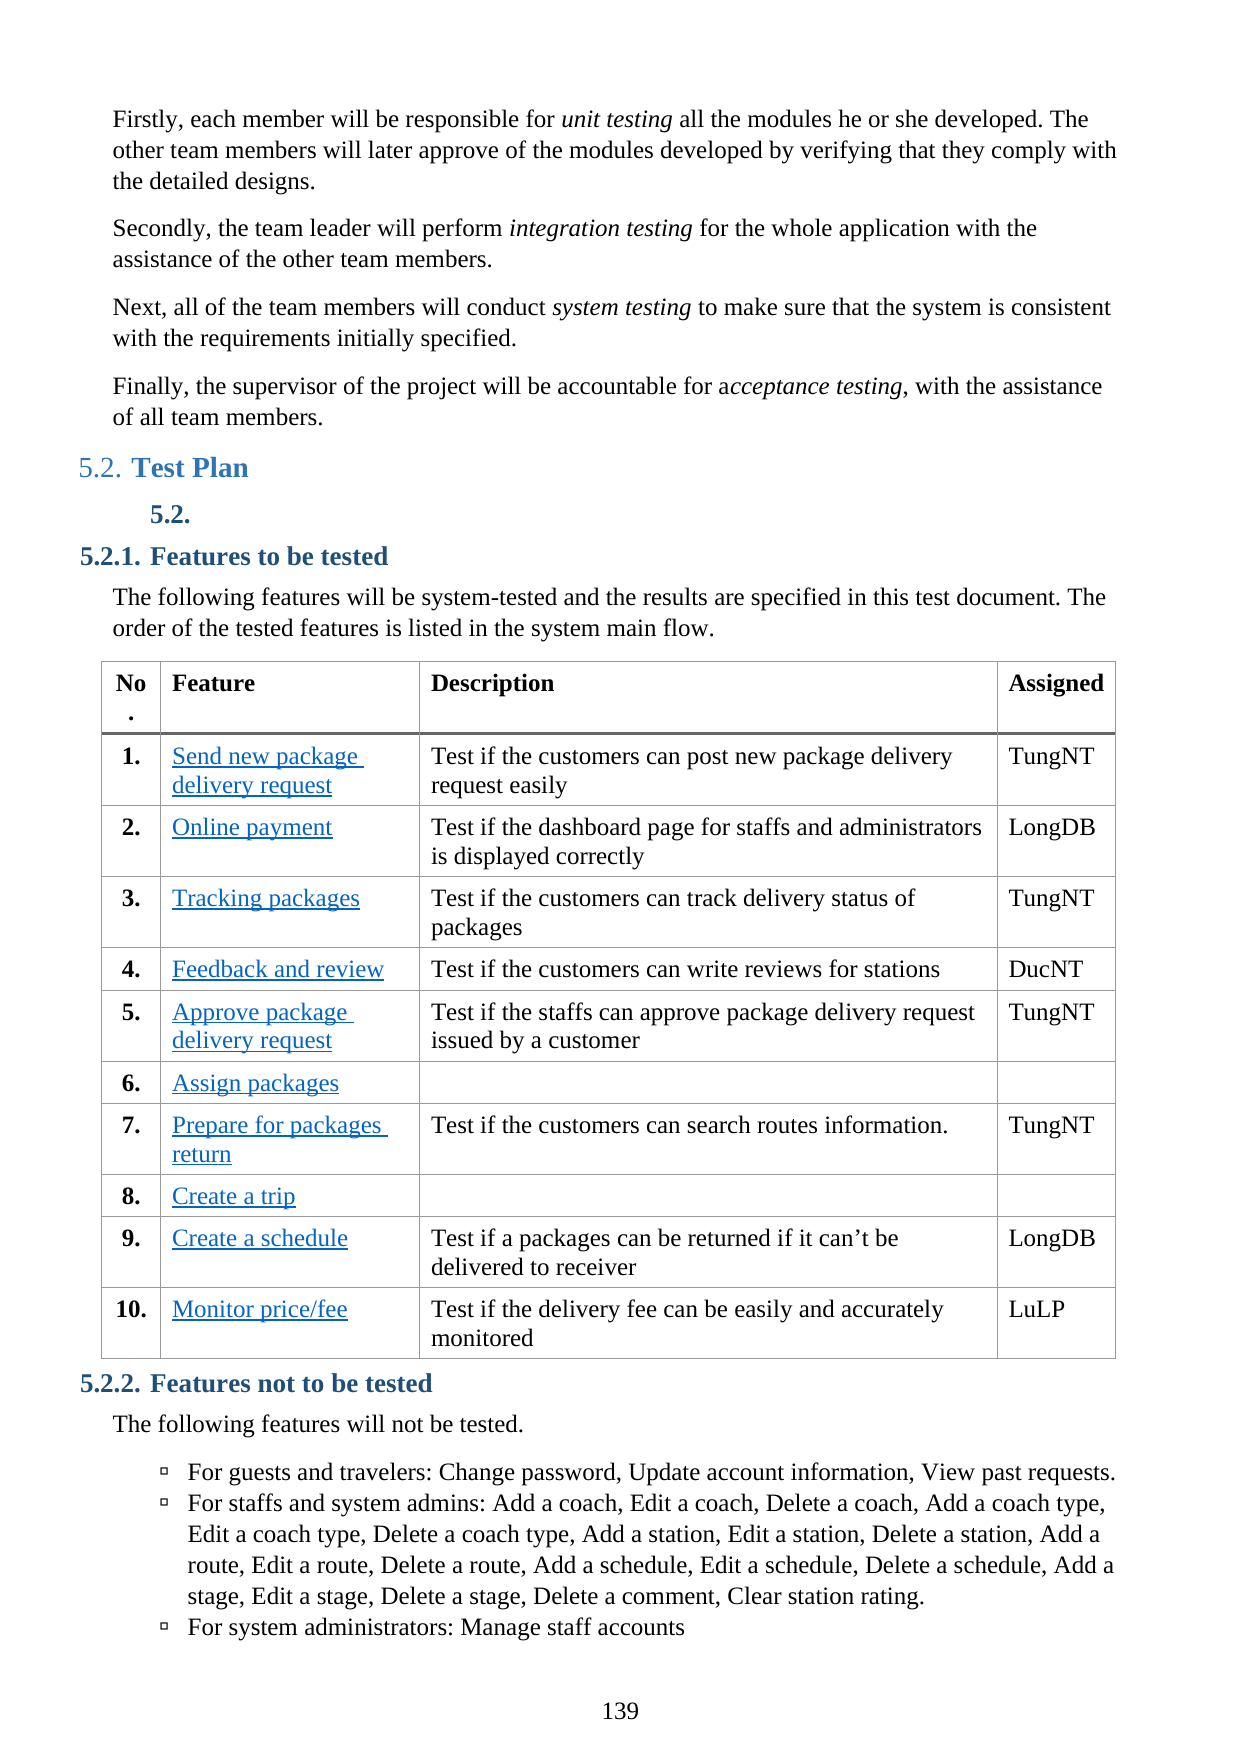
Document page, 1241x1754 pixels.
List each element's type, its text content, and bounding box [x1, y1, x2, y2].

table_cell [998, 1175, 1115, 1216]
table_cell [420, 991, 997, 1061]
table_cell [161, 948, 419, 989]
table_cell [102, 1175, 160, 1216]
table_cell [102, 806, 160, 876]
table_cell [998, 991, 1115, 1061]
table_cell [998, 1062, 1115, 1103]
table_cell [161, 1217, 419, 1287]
subtitle Features not to be tested [141, 1368, 1128, 1399]
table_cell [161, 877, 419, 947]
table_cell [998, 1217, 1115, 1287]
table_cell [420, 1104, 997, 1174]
text The following features will not be tested. [112, 1409, 1128, 1438]
subtitle Features to be tested [141, 540, 1128, 571]
text Next, all of the team members will conduct system testing to make sure that the system is consistent with the requirements initially specified. [112, 292, 1128, 352]
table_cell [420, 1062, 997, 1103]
text The following features will be system-tested and the results are specified in this test document. The order of the tested features is listed in the system main flow. [112, 582, 1128, 642]
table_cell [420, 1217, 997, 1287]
text Secondly, the team leader will perform integration testing for the whole application with the assistance of the other team members. [112, 213, 1128, 273]
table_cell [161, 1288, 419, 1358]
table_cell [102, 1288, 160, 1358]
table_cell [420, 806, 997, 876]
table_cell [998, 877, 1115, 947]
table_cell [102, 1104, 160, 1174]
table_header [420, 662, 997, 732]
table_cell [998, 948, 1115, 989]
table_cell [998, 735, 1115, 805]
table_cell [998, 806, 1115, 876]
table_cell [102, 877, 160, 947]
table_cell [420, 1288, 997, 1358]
text Finally, the supervisor of the project will be accountable for acceptance testing, with the assistance of all team members. [112, 371, 1128, 431]
text Firstly, each member will be responsible for unit testing all the modules he or she developed. The other team members will later approve of the modules developed by verifying that they comply with the detailed designs. [112, 104, 1128, 194]
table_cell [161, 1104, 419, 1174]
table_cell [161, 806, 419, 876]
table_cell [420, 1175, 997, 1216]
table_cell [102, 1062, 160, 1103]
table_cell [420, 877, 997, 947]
list For staffs and system admins: Add a coach, Edit a coach, Delete a coach, Add a coach type, Edit a coach type, Delete a coach type, Add a station, Edit a station, Delete a station, Add a route, Edit a route, Delete a route, Add a schedule, Edit a schedule, Delete a schedule, Add a stage, Edit a stage, Delete a stage, Delete a comment, Clear station rating. [169, 1488, 1128, 1610]
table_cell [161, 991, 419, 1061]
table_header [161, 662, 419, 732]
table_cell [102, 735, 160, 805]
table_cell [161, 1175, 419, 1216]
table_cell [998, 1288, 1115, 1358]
list For guests and travelers: Change password, Update account information, View past requests. [169, 1457, 1128, 1486]
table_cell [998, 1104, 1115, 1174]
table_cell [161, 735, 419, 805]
subtitle Test Plan [122, 450, 1128, 483]
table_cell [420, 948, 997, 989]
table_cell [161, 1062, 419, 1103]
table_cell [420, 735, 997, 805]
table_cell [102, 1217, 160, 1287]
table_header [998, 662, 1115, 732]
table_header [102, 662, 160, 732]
list For system administrators: Manage staff accounts [169, 1612, 1128, 1641]
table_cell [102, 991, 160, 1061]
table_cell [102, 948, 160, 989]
